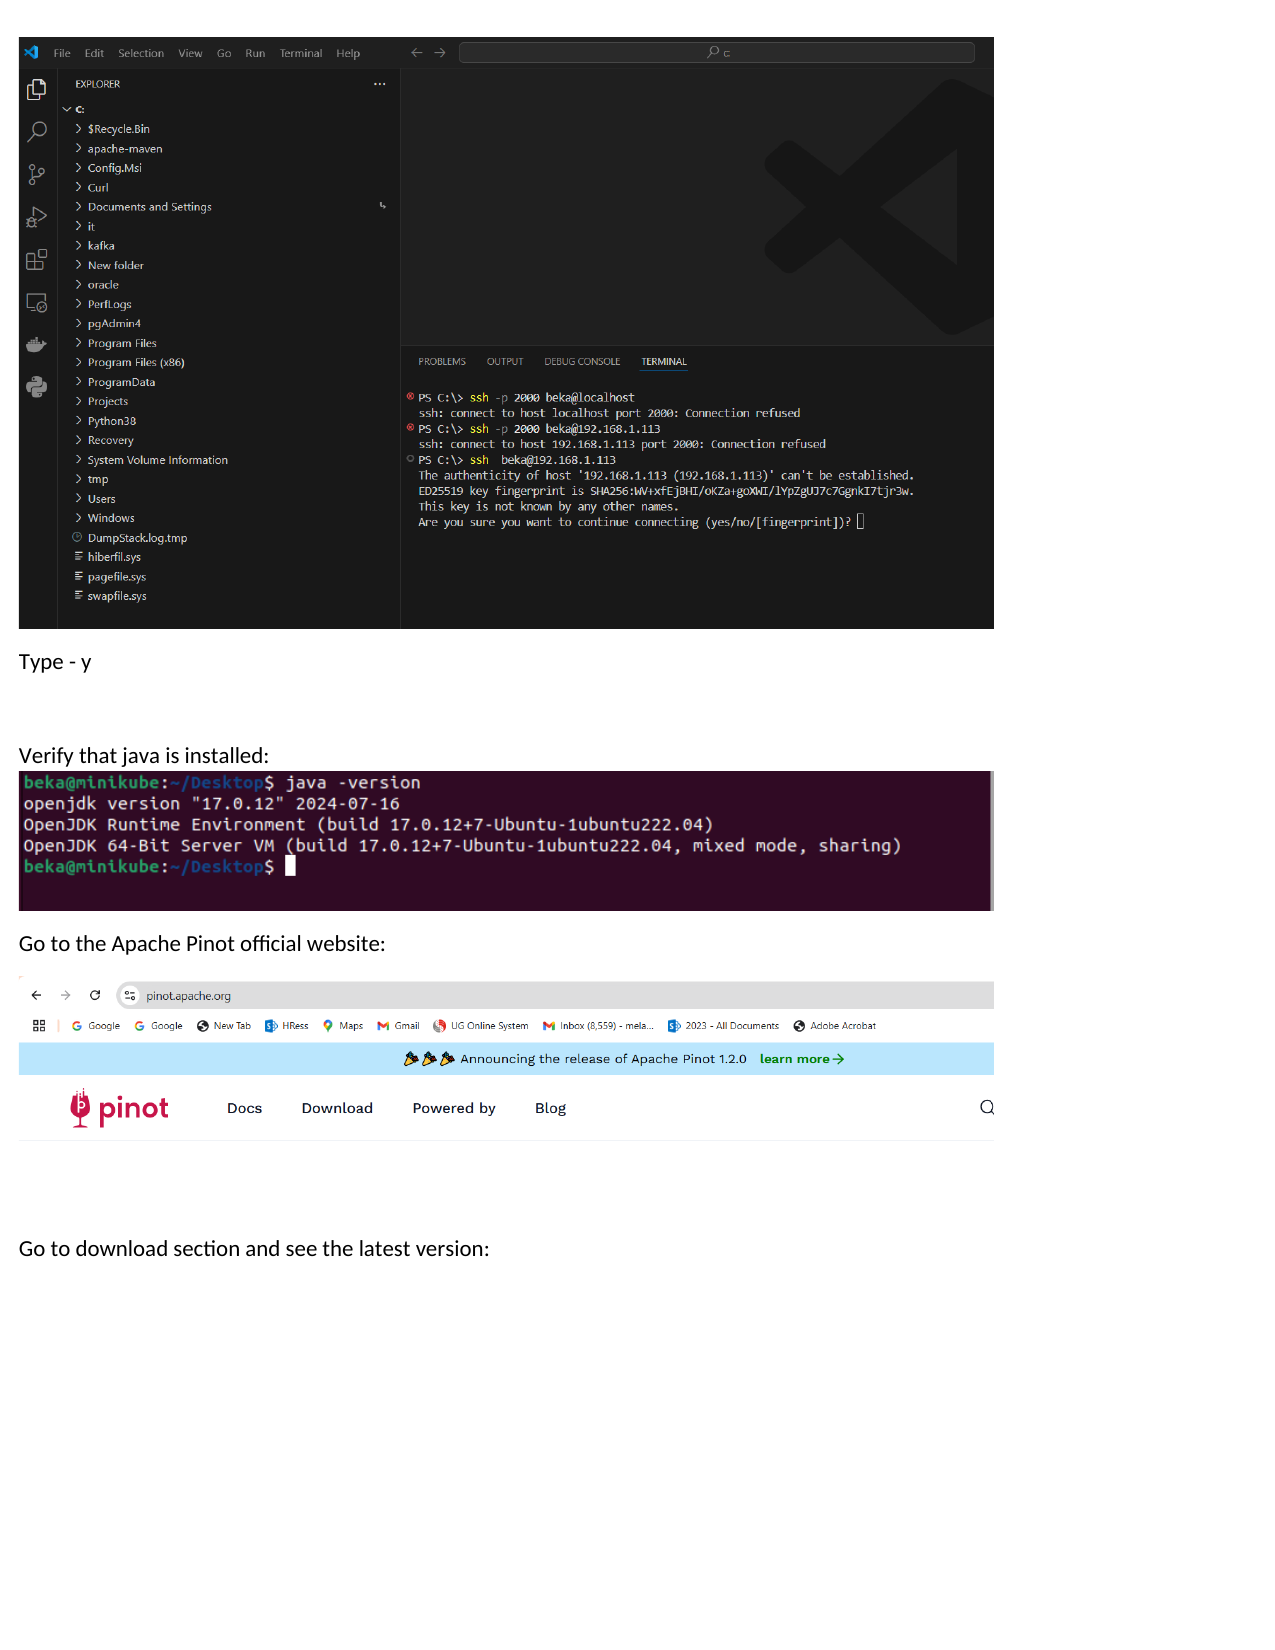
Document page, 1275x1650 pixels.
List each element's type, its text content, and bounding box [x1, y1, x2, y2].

text Type - y [19, 647, 1247, 675]
picture [18, 976, 994, 1216]
picture [18, 37, 994, 629]
text Go to download section and see the latest version: [19, 1234, 1247, 1262]
picture [18, 771, 994, 911]
text Go to the Apache Pinot official website: [19, 929, 1247, 957]
